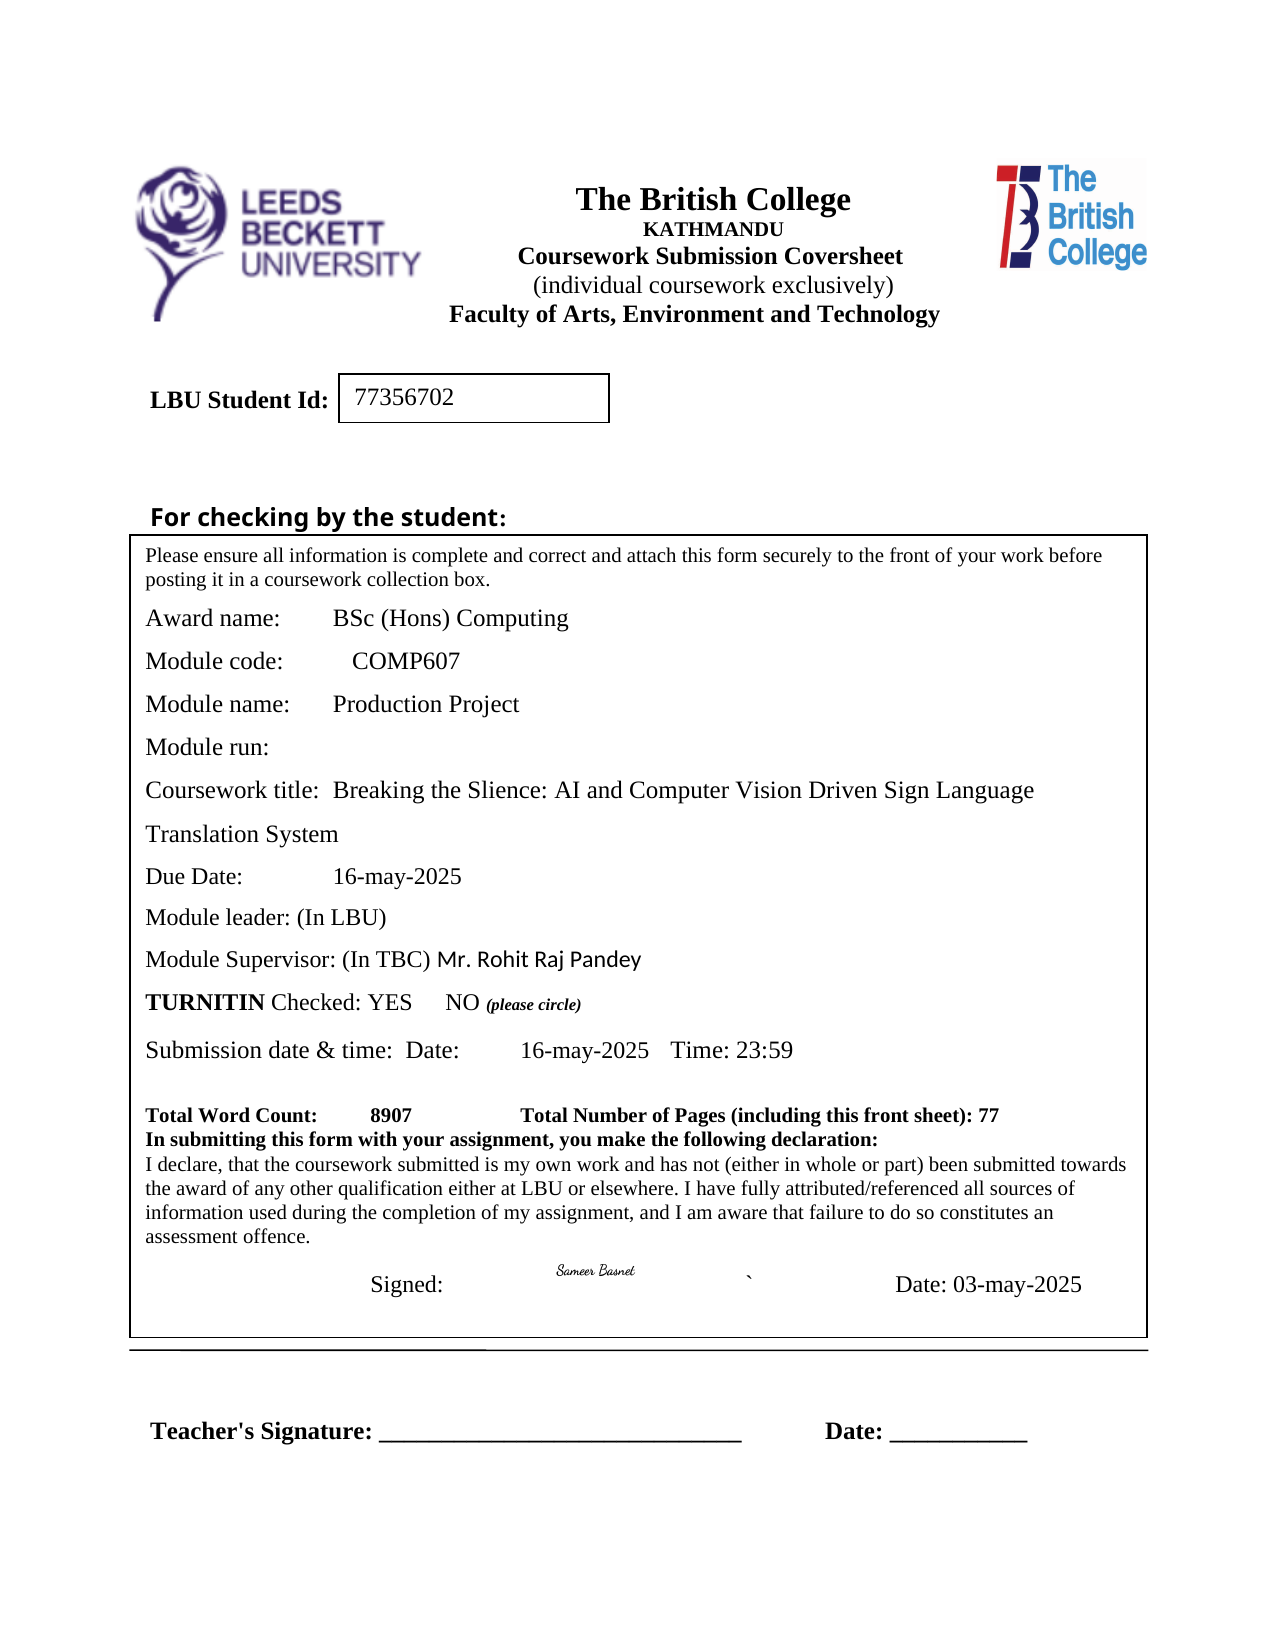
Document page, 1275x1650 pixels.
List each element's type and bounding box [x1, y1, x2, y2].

picture [123, 162, 429, 325]
picture [520, 1247, 671, 1293]
